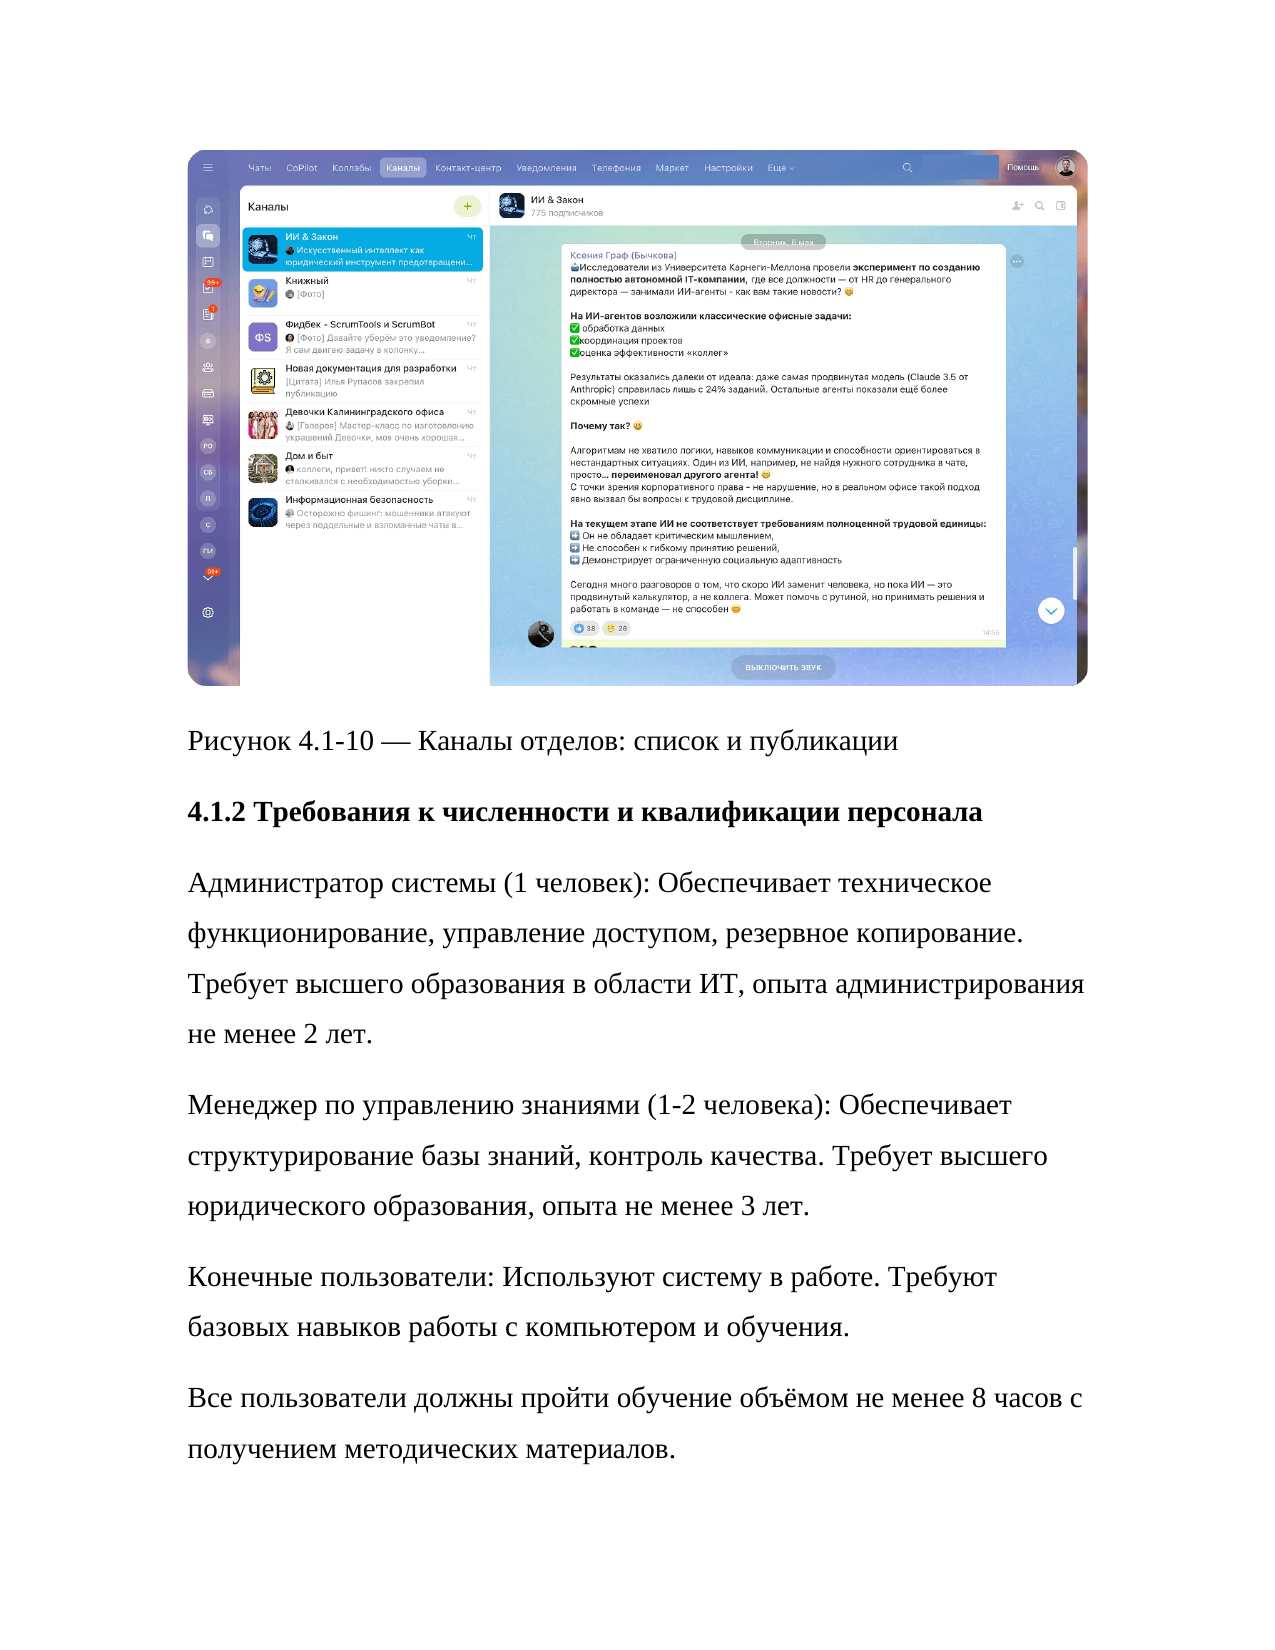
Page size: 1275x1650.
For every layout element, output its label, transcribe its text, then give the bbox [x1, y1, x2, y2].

picture [187, 150, 1088, 686]
text Менеджер по управлению знаниями (1-2 человека): Обеспечивает структурирование базы знаний, контроль качества. Требует высшего юридического образования, опыта не менее 3 лет. [187, 1087, 1087, 1222]
text Конечные пользователи: Используют систему в работе. Требуют базовых навыков работы с компьютером и обучения. [187, 1259, 1087, 1343]
text Администратор системы (1 человек): Обеспечивает техническое функционирование, управление доступом, резервное копирование. Требует высшего образования в области ИТ, опыта администрирования не менее 2 лет. [187, 865, 1087, 1050]
text 4.1.2 Требования к численности и квалификации персонала [187, 794, 1087, 828]
text Рисунок 4.1‑10 — Каналы отделов: список и публикации [187, 723, 1087, 757]
text Все пользователи должны пройти обучение объёмом не менее 8 часов с получением методических материалов. [187, 1381, 1087, 1464]
